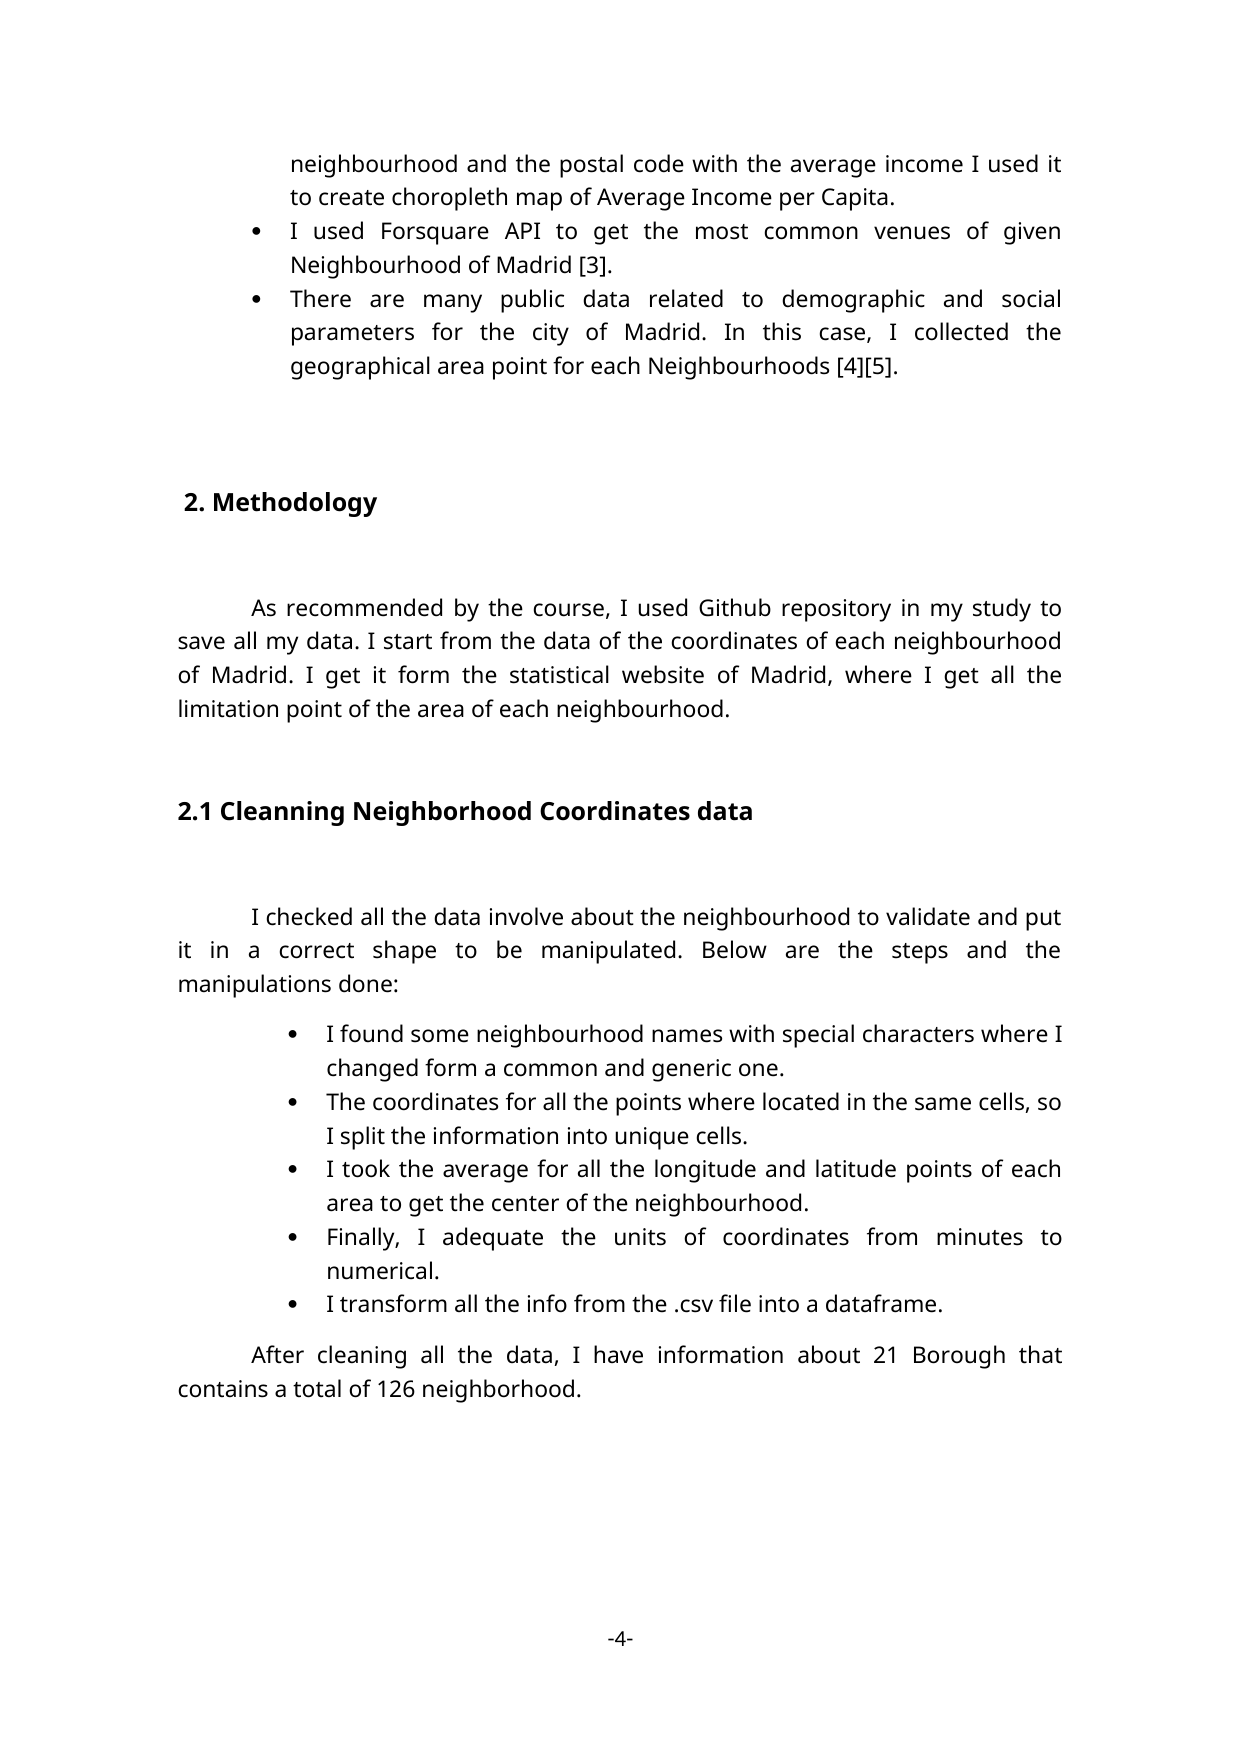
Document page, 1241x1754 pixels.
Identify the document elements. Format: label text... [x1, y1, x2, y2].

list The coordinates for all the points where located in the same cells, so I split the information into unique cells. [288, 1086, 1063, 1151]
list I transform all the info from the .csv file into a dataframe. [288, 1288, 1063, 1320]
text I checked all the data involve about the neighbourhood to validate and put it in a correct shape to be manipulated. Below are the steps and the manipulations done: [177, 901, 1063, 999]
text As recommended by the course, I used Github repository in my study to save all my data. I start from the data of the coordinates of each neighbourhood of Madrid. I get it form the statistical website of Madrid, where I get all the limitation point of the area of each neighbourhood. [177, 592, 1063, 724]
list I took the average for all the longitude and latitude points of each area to get the center of the neighbourhood. [288, 1153, 1063, 1218]
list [252, 148, 1063, 213]
text 2. Methodology [177, 485, 1063, 519]
list I used Forsquare API to get the most common venues of given Neighbourhood of Madrid [3]. [252, 215, 1063, 280]
text After cleaning all the data, I have information about 21 Borough that contains a total of 126 neighborhood. [177, 1339, 1063, 1404]
list I found some neighbourhood names with special characters where I changed form a common and generic one. [288, 1018, 1063, 1083]
text 2.1 Cleanning Neighborhood Coordinates data [177, 794, 1063, 828]
list There are many public data related to demographic and social parameters for the city of Madrid. In this case, I collected the geographical area point for each Neighbourhoods [4][5]. [252, 283, 1063, 381]
list Finally, I adequate the units of coordinates from minutes to numerical. [288, 1221, 1063, 1286]
